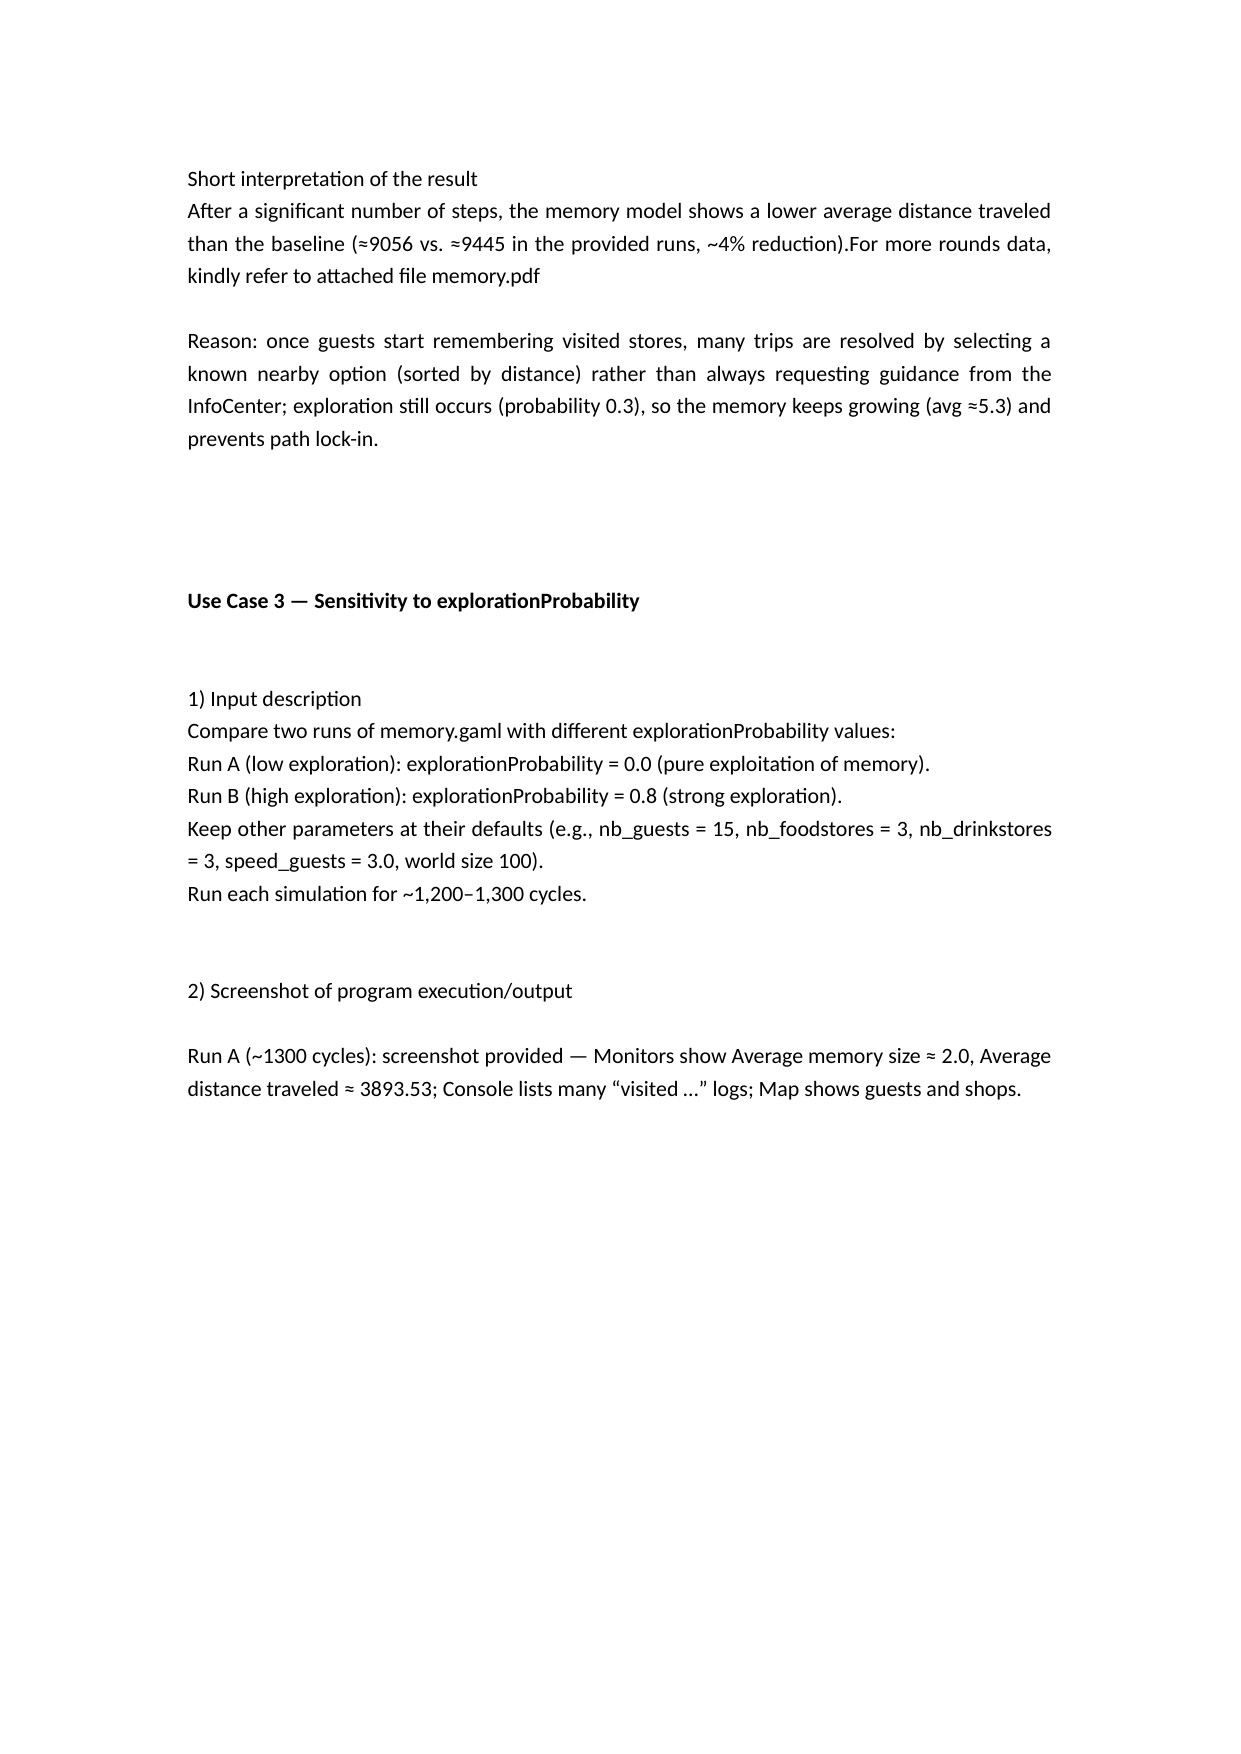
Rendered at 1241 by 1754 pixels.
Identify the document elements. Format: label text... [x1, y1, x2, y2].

list Run B (high exploration): explorationProbability = 0.8 (strong exploration). [187, 779, 1053, 812]
list Run A (~1300 cycles): screenshot provided — Monitors show Average memory size ≈ 2.0, Average distance traveled ≈ 3893.53; Console lists many “visited …” logs; Map shows guests and shops. [187, 1039, 1053, 1104]
list 1) Input description [187, 682, 1053, 714]
list Reason: once guests start remembering visited stores, many trips are resolved by selecting a known nearby option (sorted by distance) rather than always requesting guidance from the InfoCenter; exploration still occurs (probability 0.3), so the memory keeps growing (avg ≈5.3) and prevents path lock-in. [187, 324, 1053, 454]
list 2) Screenshot of program execution/output [187, 974, 1053, 1007]
list Short interpretation of the result [187, 162, 1053, 194]
list Compare two runs of memory.gaml with different explorationProbability values: [187, 714, 1053, 747]
list Keep other parameters at their defaults (e.g., nb_guests = 15, nb_foodstores = 3, nb_drinkstores = 3, speed_guests = 3.0, world size 100). [187, 812, 1053, 877]
list Use Case 3 — Sensitivity to explorationProbability [187, 584, 1053, 617]
list After a significant number of steps, the memory model shows a lower average distance traveled than the baseline (≈9056 vs. ≈9445 in the provided runs, ~4% reduction).For more rounds data, kindly refer to attached file memory.pdf [187, 194, 1053, 292]
list Run each simulation for ~1,200–1,300 cycles. [187, 877, 1053, 909]
list Run A (low exploration): explorationProbability = 0.0 (pure exploitation of memory). [187, 747, 1053, 779]
